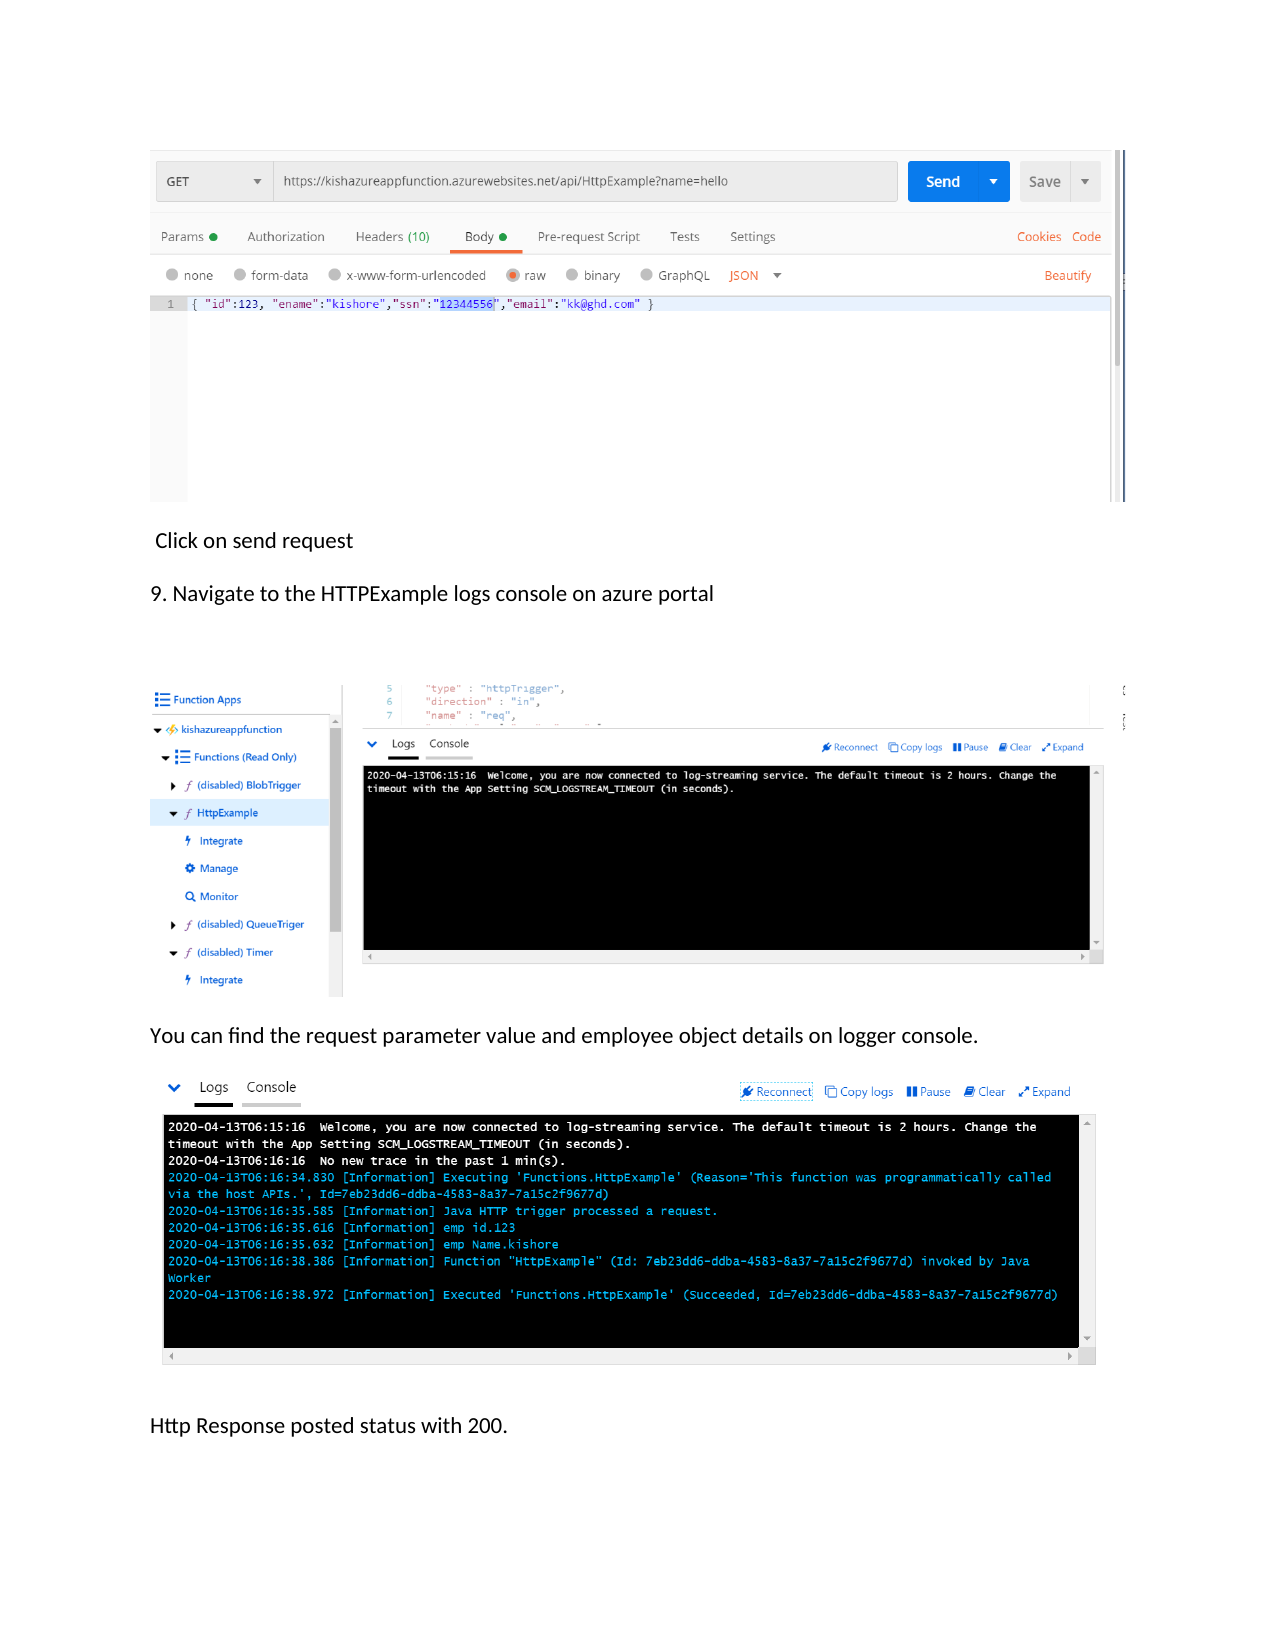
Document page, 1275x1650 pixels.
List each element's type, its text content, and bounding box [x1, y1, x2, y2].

picture [150, 150, 1125, 502]
text You can find the request parameter value and employee object details on logger console. [150, 1022, 1125, 1049]
picture [150, 1074, 1125, 1387]
text Click on send request [150, 527, 1125, 554]
picture [150, 685, 1125, 997]
text 9. Navigate to the HTTPExample logs console on azure portal [150, 579, 1125, 608]
text Http Response posted status with 200. [150, 1411, 1125, 1439]
